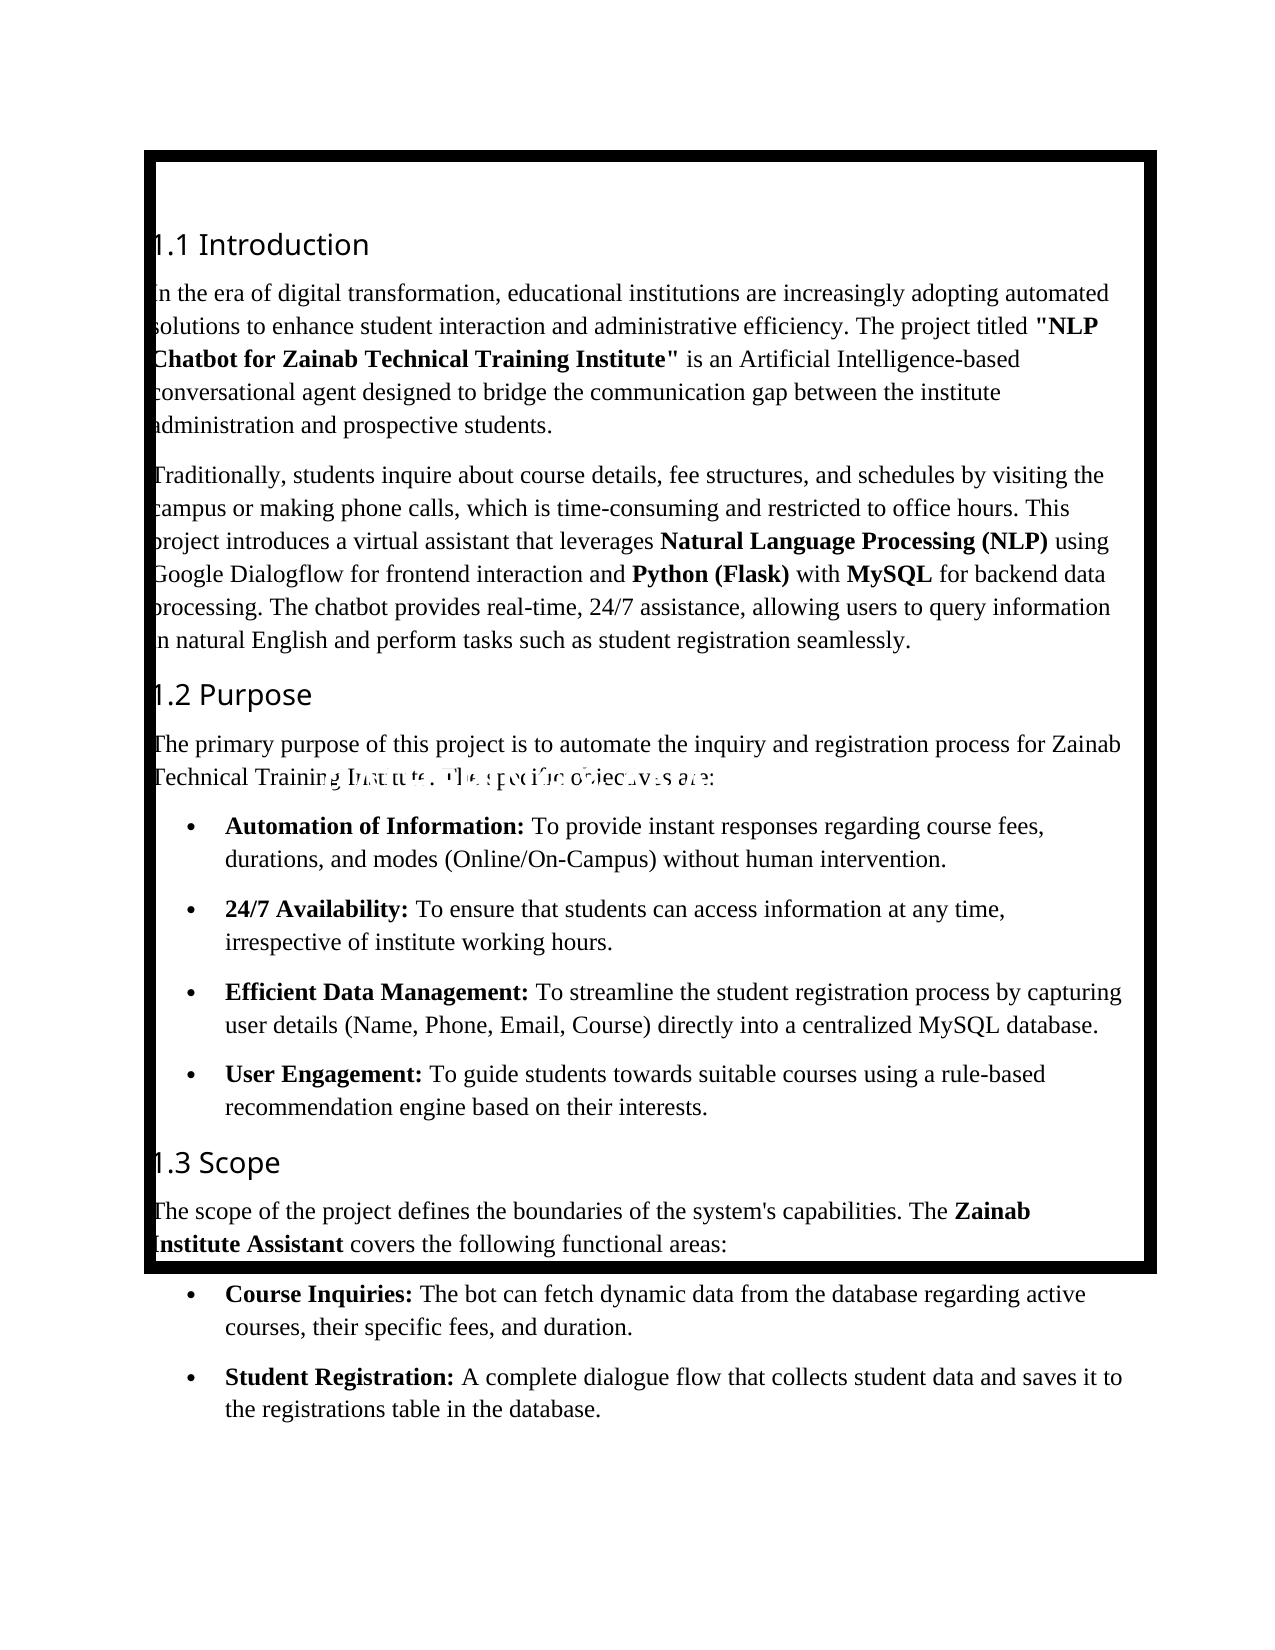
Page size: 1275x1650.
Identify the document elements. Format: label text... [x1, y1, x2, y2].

list User Engagement: To guide students towards suitable courses using a rule-based recommendation engine based on their interests. [187, 1059, 1125, 1121]
text The scope of the project defines the boundaries of the system's capabilities. The Zainab Institute Assistant covers the following functional areas: [156, 1196, 1125, 1258]
text The primary purpose of this project is to automate the inquiry and registration process for Zainab Technical Training Institute. The specific objectives are: [156, 729, 1125, 790]
list Course Inquiries: The bot can fetch dynamic data from the database regarding active courses, their specific fees, and duration. [187, 1279, 1125, 1341]
list Efficient Data Management: To streamline the student registration process by capturing user details (Name, Phone, Email, Course) directly into a centralized MySQL database. [187, 977, 1125, 1038]
list 24/7 Availability: To ensure that students can access information at any time, irrespective of institute working hours. [187, 894, 1125, 956]
subtitle 1.2 Purpose [156, 675, 1125, 714]
text In the era of digital transformation, educational institutions are increasingly adopting automated solutions to enhance student interaction and administrative efficiency. The project titled "NLP Chatbot for Zainab Technical Training Institute" is an Artificial Intelligence-based conversational agent designed to bridge the communication gap between the institute administration and prospective students. [156, 278, 1125, 439]
list Automation of Information: To provide instant responses regarding course fees, durations, and modes (Online/On-Campus) without human intervention. [187, 811, 1125, 873]
subtitle 1.3 Scope [156, 1142, 1125, 1182]
text Traditionally, students inquire about course details, fee structures, and schedules by visiting the campus or making phone calls, which is time-consuming and restricted to office hours. This project introduces a virtual assistant that leverages Natural Language Processing (NLP) using Google Dialogflow for frontend interaction and Python (Flask) with MySQL for backend data processing. The chatbot provides real-time, 24/7 assistance, allowing users to query information in natural English and perform tasks such as student registration seamlessly. [156, 460, 1125, 654]
subtitle 1.1 Introduction [156, 224, 1125, 264]
list Student Registration: A complete dialogue flow that collects student data and saves it to the registrations table in the database. [187, 1362, 1125, 1423]
